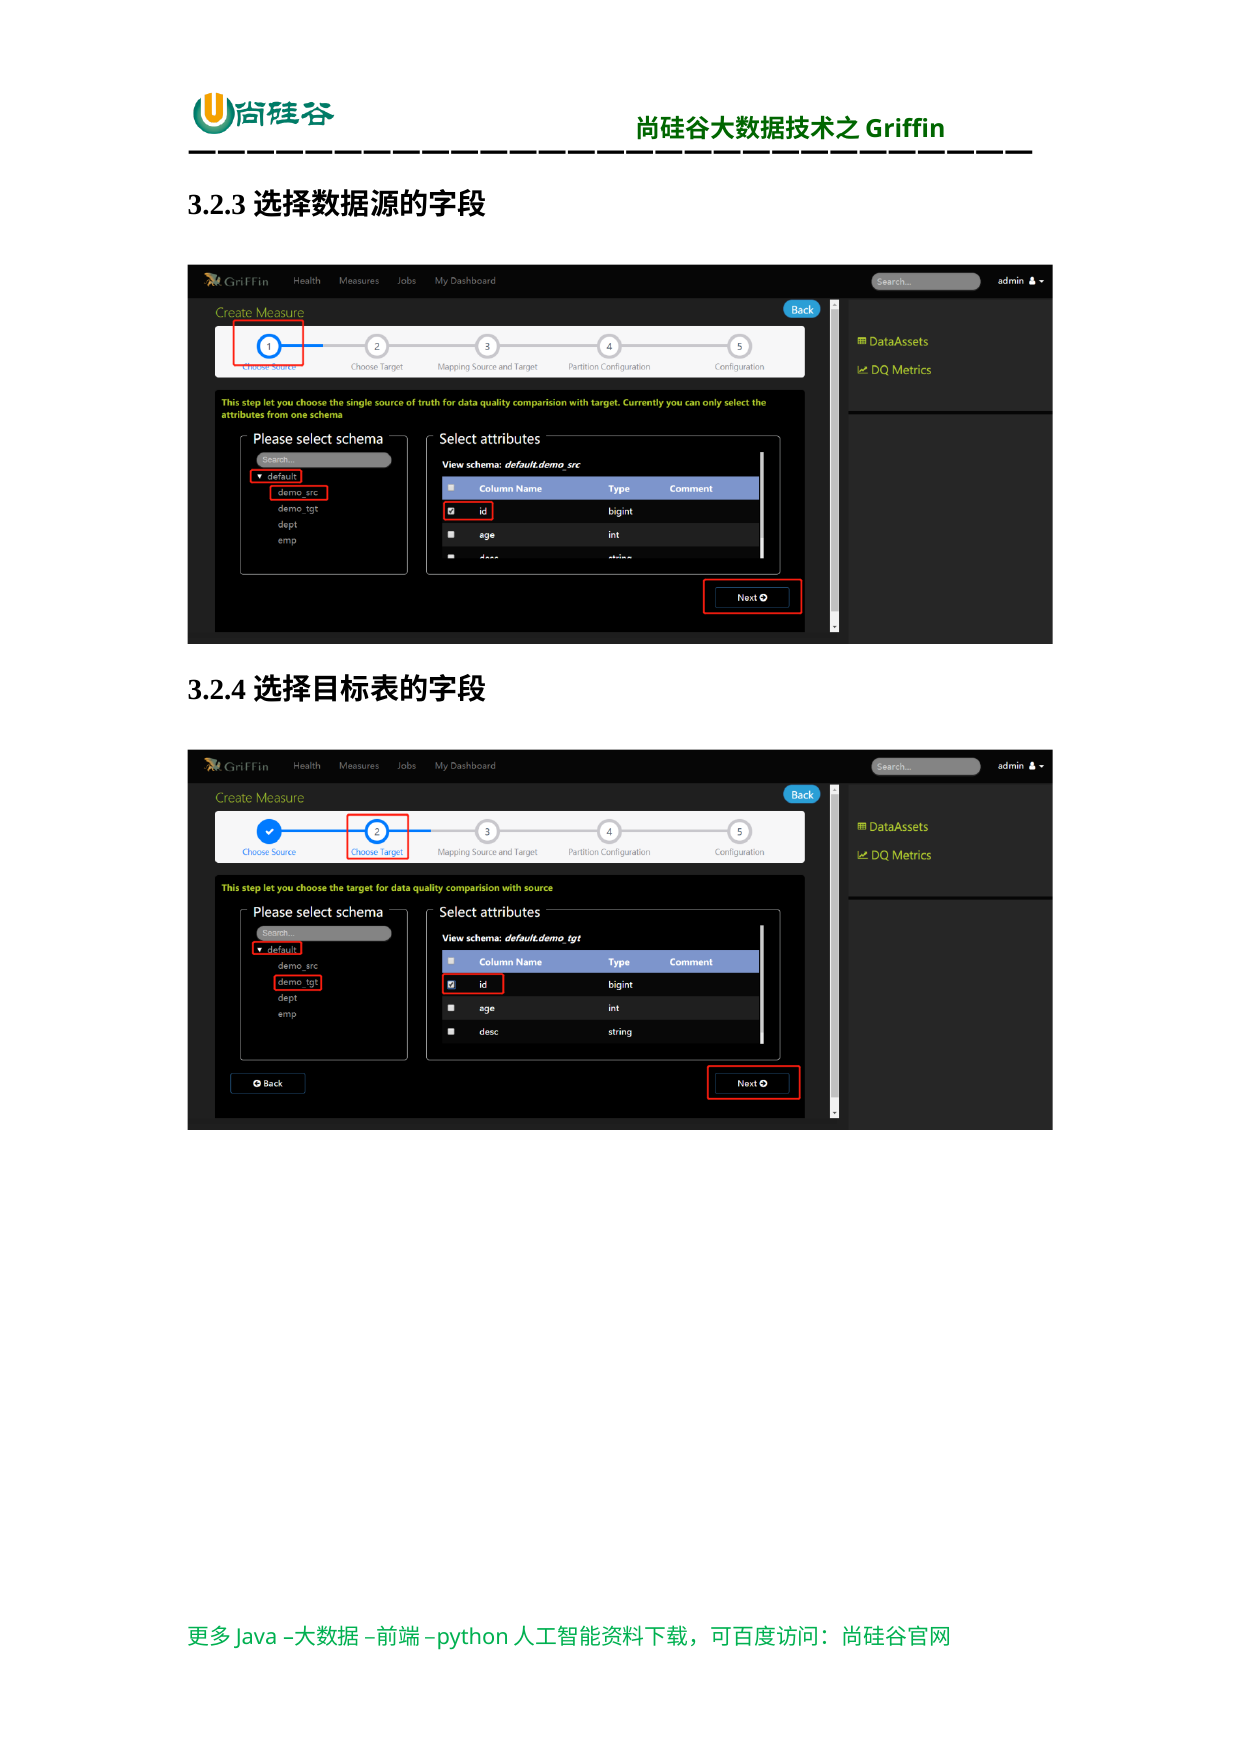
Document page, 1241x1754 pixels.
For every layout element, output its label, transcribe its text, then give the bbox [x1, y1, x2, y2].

subtitle 3.2.4 选择目标表的字段 [187, 654, 1053, 719]
picture [187, 88, 338, 138]
picture [187, 264, 1053, 644]
subtitle 3.2.3 选择数据源的字段 [187, 169, 1053, 234]
picture [187, 749, 1053, 1130]
